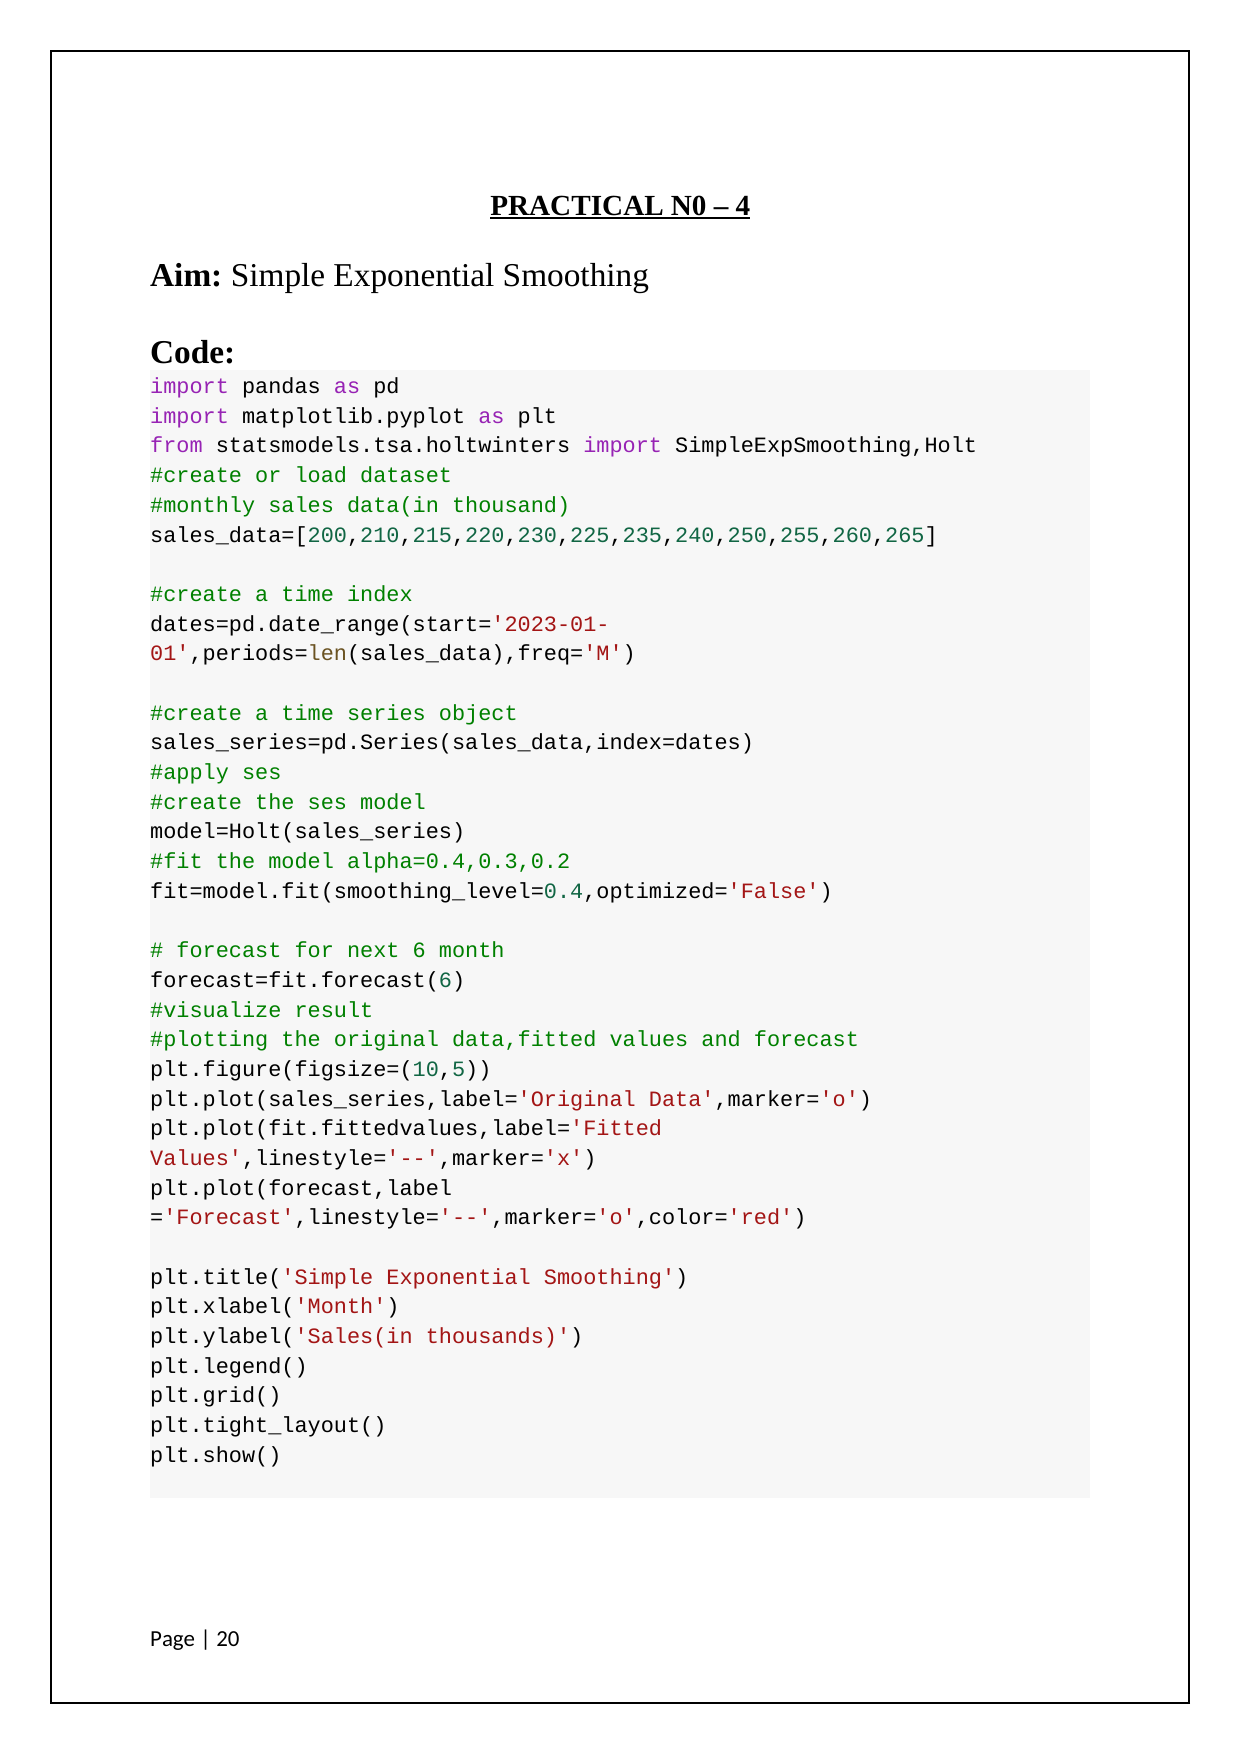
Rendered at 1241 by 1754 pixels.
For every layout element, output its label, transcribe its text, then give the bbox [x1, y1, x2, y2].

text # forecast for next 6 month [150, 934, 1090, 964]
text Code: [150, 332, 1090, 370]
text #visualize result [150, 994, 1090, 1023]
text #create a time series object [150, 697, 1090, 727]
text PRACTICAL N0 – 4 [150, 188, 1090, 222]
text model=Holt(sales_series) [150, 816, 1090, 845]
text import pandas as pd [150, 370, 1090, 400]
text plt.legend() [150, 1350, 1090, 1380]
text sales_data=[200,210,215,220,230,225,235,240,250,255,260,265] [150, 519, 1090, 548]
text plt.plot(sales_series,label='Original Data',marker='o') [150, 1083, 1090, 1113]
text from statsmodels.tsa.holtwinters import SimpleExpSmoothing,Holt [150, 430, 1090, 459]
text plt.figure(figsize=(10,5)) [150, 1053, 1090, 1083]
text import matplotlib.pyplot as plt [150, 400, 1090, 430]
text #apply ses [150, 756, 1090, 786]
text plt.ylabel('Sales(in thousands)') [150, 1320, 1090, 1350]
text Aim: Simple Exponential Smoothing [150, 255, 1090, 294]
text #create or load dataset [150, 459, 1090, 489]
text plt.xlabel('Month') [150, 1291, 1090, 1320]
text plt.grid() [150, 1380, 1090, 1409]
text plt.title('Simple Exponential Smoothing') [150, 1261, 1090, 1291]
text #monthly sales data(in thousand) [150, 489, 1090, 519]
text plt.plot(forecast,label='Forecast',linestyle='--',marker='o',color='red') [150, 1172, 1090, 1231]
text forecast=fit.forecast(6) [150, 964, 1090, 994]
text fit=model.fit(smoothing_level=0.4,optimized='False') [150, 875, 1090, 905]
text #plotting the original data,fitted values and forecast [150, 1023, 1090, 1053]
text plt.show() [150, 1439, 1090, 1469]
text dates=pd.date_range(start='2023-01-01',periods=len(sales_data),freq='M') [150, 608, 1090, 667]
text #create the ses model [150, 786, 1090, 816]
text #fit the model alpha=0.4,0.3,0.2 [150, 845, 1090, 875]
text plt.tight_layout() [150, 1409, 1090, 1439]
text sales_series=pd.Series(sales_data,index=dates) [150, 727, 1090, 756]
text plt.plot(fit.fittedvalues,label='Fitted Values',linestyle='--',marker='x') [150, 1113, 1090, 1172]
text #create a time index [150, 578, 1090, 608]
